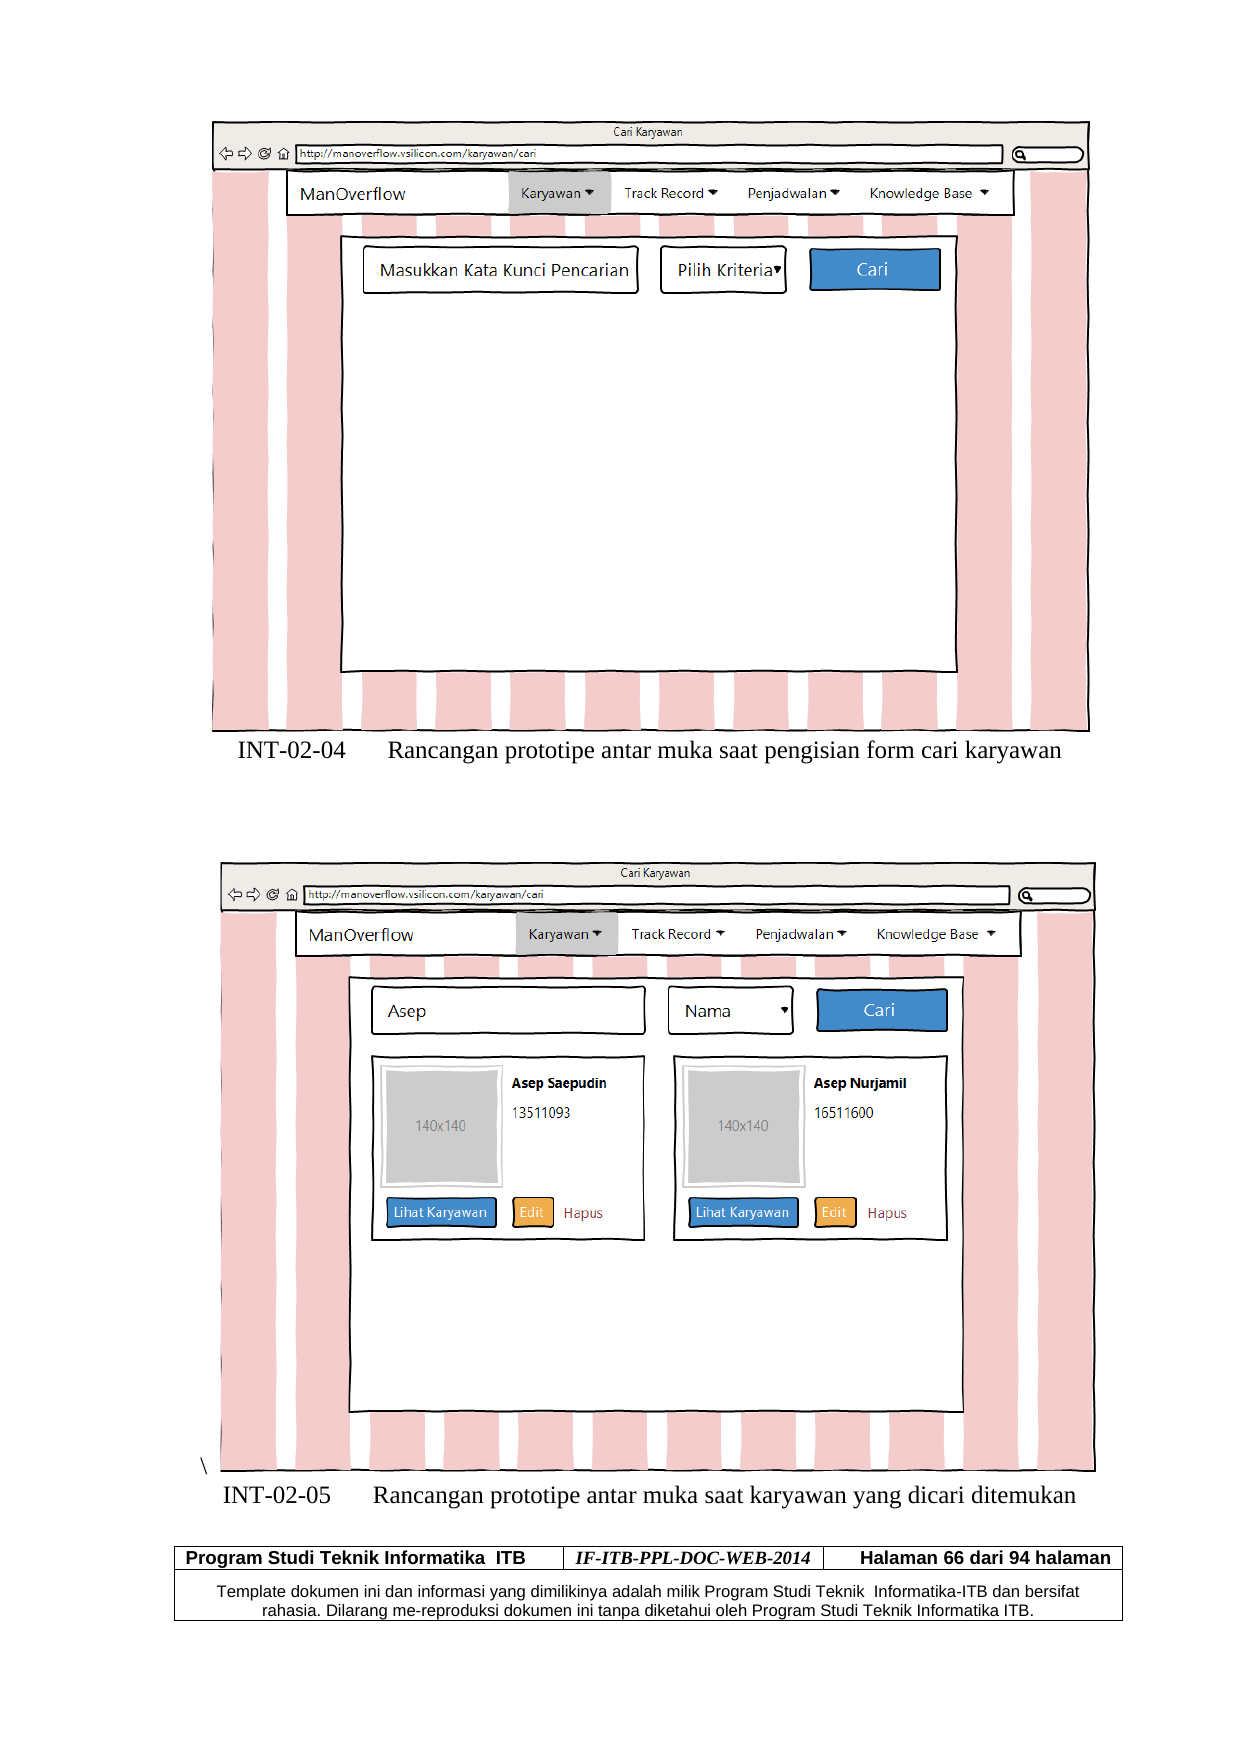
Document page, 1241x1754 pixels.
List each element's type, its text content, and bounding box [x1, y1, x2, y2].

picture [206, 118, 1093, 736]
picture [213, 858, 1100, 1475]
